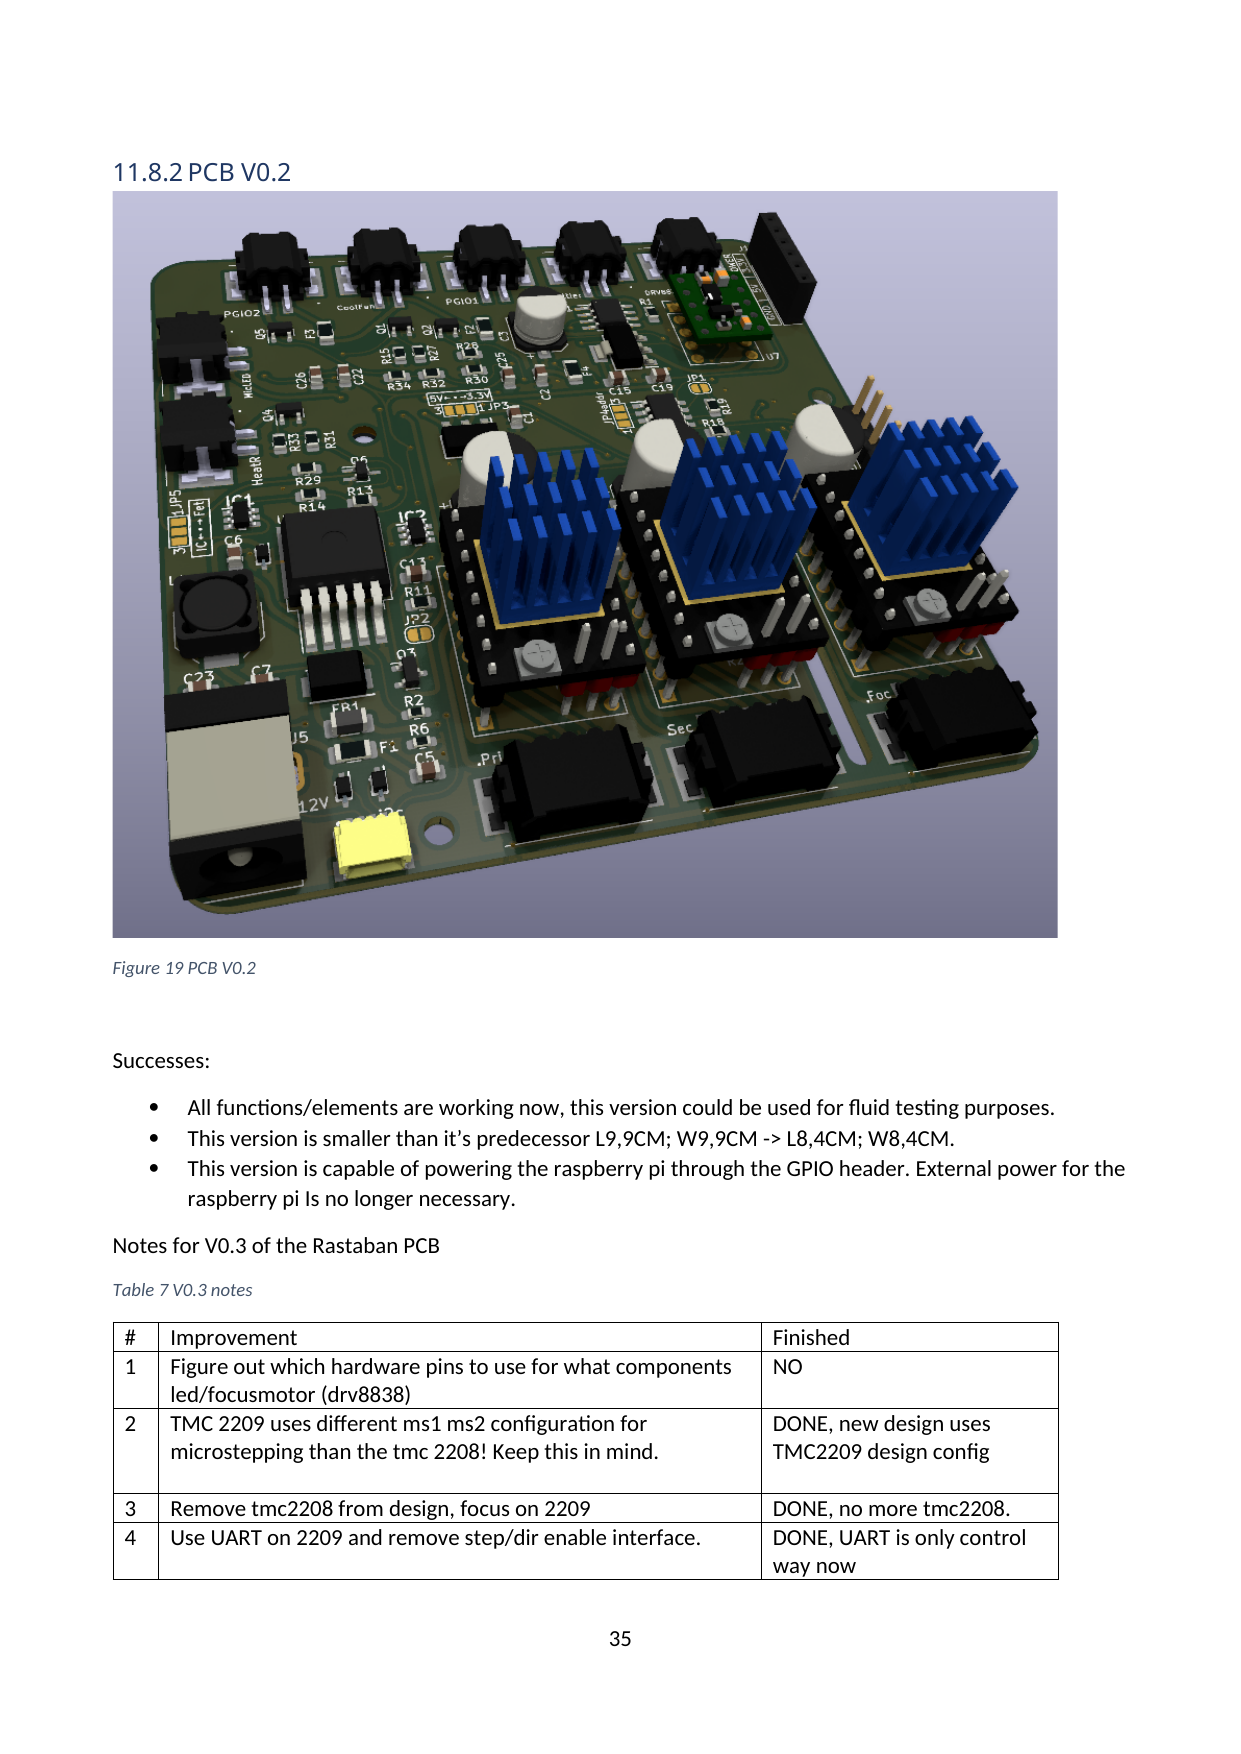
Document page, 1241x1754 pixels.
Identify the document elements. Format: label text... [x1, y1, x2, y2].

table_cell 2 [114, 1409, 158, 1493]
list This version is capable of powering the raspberry pi through the GPIO header. External power for the raspberry pi Is no longer necessary. [150, 1154, 1128, 1212]
table_cell 1 [114, 1352, 158, 1408]
picture [112, 191, 1058, 938]
text Figure 19 PCB V0.2 [112, 956, 1128, 979]
table_cell DONE, no more tmc2208. [762, 1494, 1058, 1522]
table_cell DONE, new design uses TMC2209 design config [762, 1409, 1058, 1493]
text Successes: [112, 1047, 1128, 1075]
table_cell Remove tmc2208 from design, focus on 2209 [159, 1494, 761, 1522]
list This version is smaller than it’s predecessor L9,9CM; W9,9CM -> L8,4CM; W8,4CM. [150, 1124, 1128, 1152]
text Notes for V0.3 of the Rastaban PCB [112, 1231, 1128, 1259]
subtitle PCB V0.2 [112, 154, 1128, 188]
table_cell TMC 2209 uses different ms1 ms2 configuration for microstepping than the tmc 2208! Keep this in mind. [159, 1409, 761, 1493]
text Table 7 V0.3 notes [112, 1278, 1128, 1301]
table_header Finished [762, 1323, 1058, 1351]
table_header # [114, 1323, 158, 1351]
table_cell Figure out which hardware pins to use for what components led/focusmotor (drv8838) [159, 1352, 761, 1408]
table_cell Use UART on 2209 and remove step/dir enable interface. [159, 1523, 761, 1579]
table_cell DONE, UART is only control way now [762, 1523, 1058, 1579]
table_cell 4 [114, 1523, 158, 1579]
list All functions/elements are working now, this version could be used for fluid testing purposes. [150, 1093, 1128, 1122]
table_cell NO [762, 1352, 1058, 1408]
table_header Improvement [159, 1323, 761, 1351]
table_cell 3 [114, 1494, 158, 1522]
